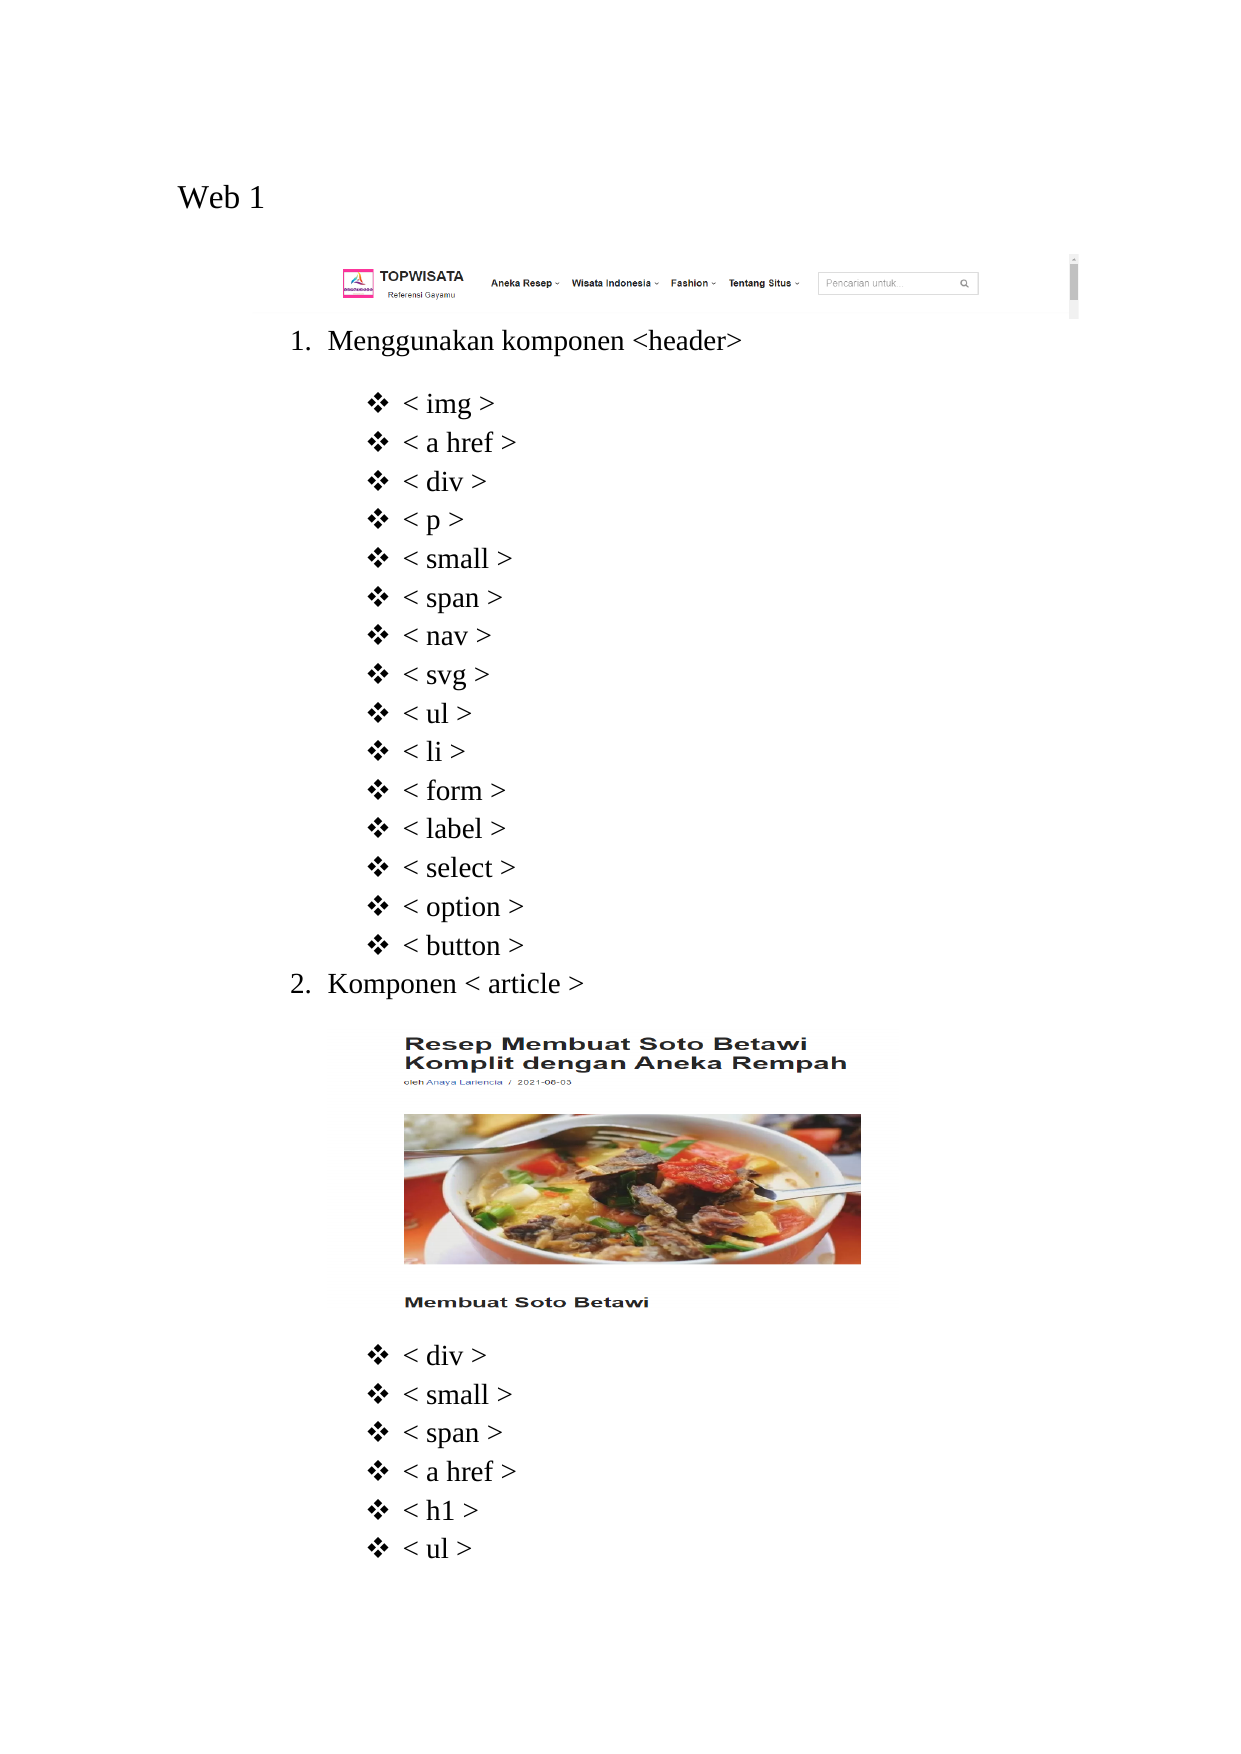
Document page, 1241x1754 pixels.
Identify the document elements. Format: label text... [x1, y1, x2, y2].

list < div > [365, 464, 1004, 497]
picture [327, 1029, 900, 1309]
list < ul > [365, 696, 1004, 729]
list < li > [365, 734, 1004, 768]
list Komponen < article > [290, 966, 1004, 1000]
list < nav > [365, 618, 1004, 652]
list < option > [365, 889, 1004, 923]
list < small > [365, 541, 1004, 575]
list < form > [365, 773, 1004, 807]
list < a href > [365, 425, 1004, 459]
list < label > [365, 812, 1004, 845]
list < div > [365, 1338, 1004, 1372]
list < select > [365, 850, 1004, 884]
list < img > [365, 387, 1004, 420]
list < svg > [365, 657, 1004, 691]
list < ul > [365, 1531, 1004, 1565]
list < small > [365, 1377, 1004, 1410]
text Web 1 [177, 177, 1004, 216]
list Menggunakan komponen <header> [290, 323, 1004, 357]
picture [252, 254, 1079, 319]
list < button > [365, 928, 1004, 961]
list < h1 > [365, 1493, 1004, 1526]
list < a href > [365, 1454, 1004, 1488]
list < p > [365, 502, 1004, 536]
list < span > [365, 580, 1004, 613]
list < span > [365, 1415, 1004, 1449]
